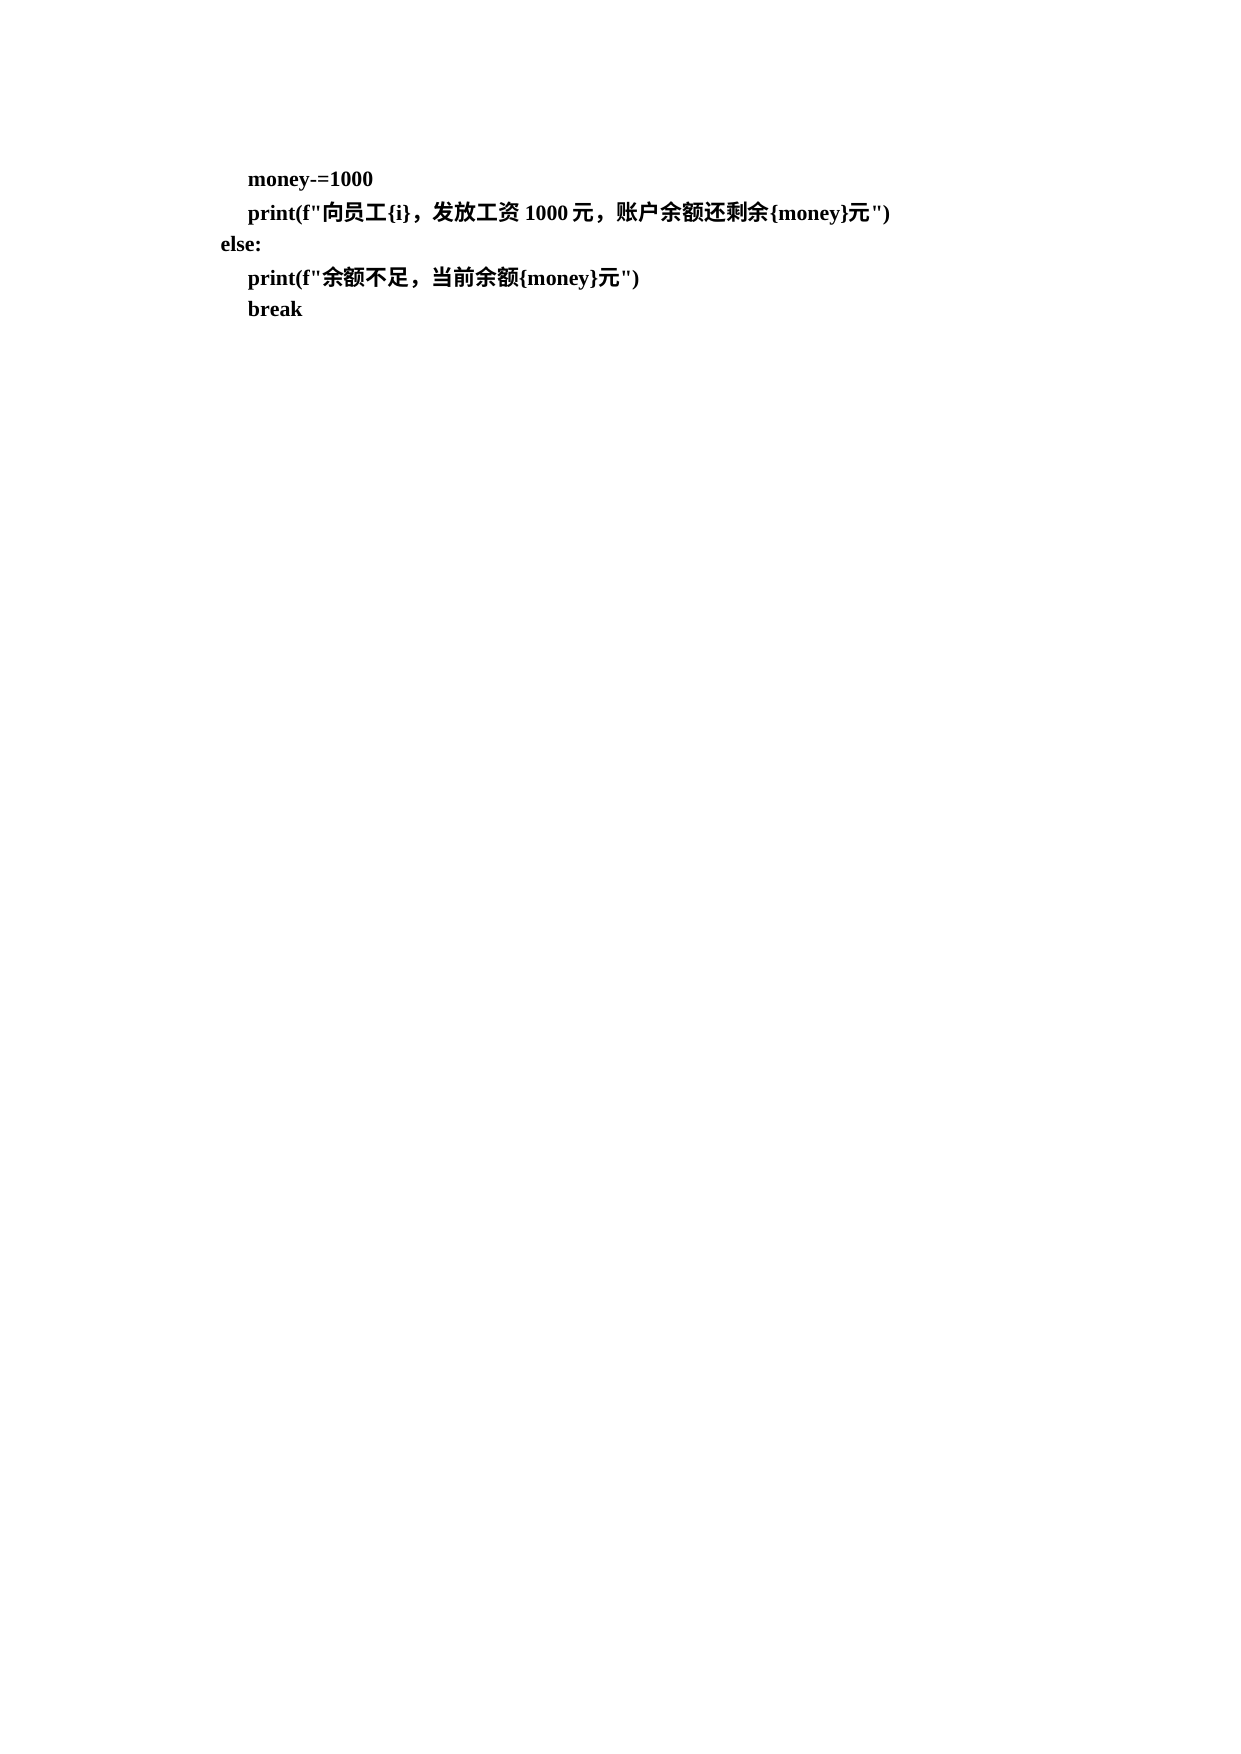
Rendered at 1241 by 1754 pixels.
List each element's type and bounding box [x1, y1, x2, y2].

text [187, 162, 1053, 324]
